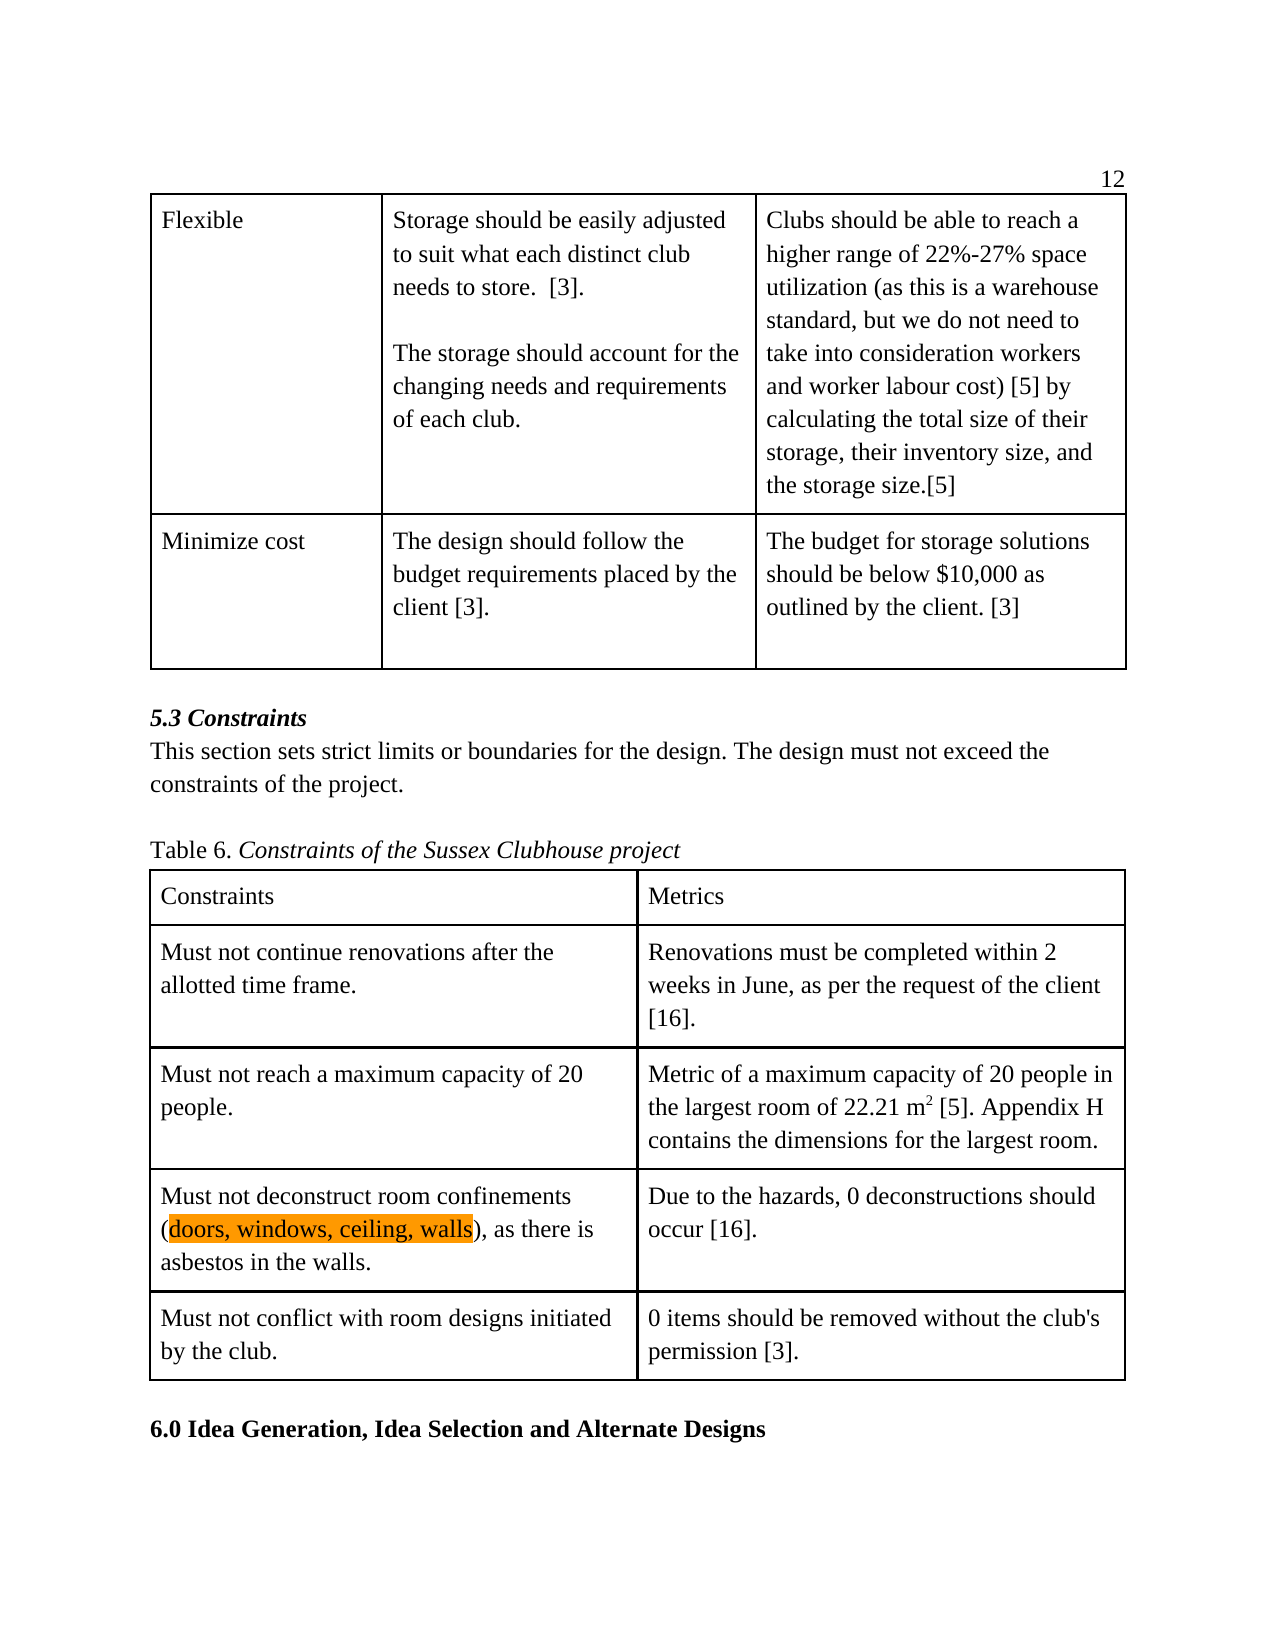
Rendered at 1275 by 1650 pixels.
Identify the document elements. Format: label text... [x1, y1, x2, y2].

table_cell Renovations must be completed within 2 weeks in June, as per the request of the client [16]. [639, 926, 1124, 1046]
table_cell The design should follow the budget requirements placed by the client [3]. [383, 515, 755, 668]
subtitle 5.3 Constraints [150, 703, 1125, 732]
table_cell Flexible [152, 195, 381, 513]
table_cell Minimize cost [152, 515, 381, 668]
text Table 6. Constraints of the Sussex Clubhouse project [150, 835, 1125, 864]
table_cell Due to the hazards, 0 deconstructions should occur [16]. [639, 1170, 1124, 1290]
text This section sets strict limits or boundaries for the design. The design must not exceed the constraints of the project. [150, 736, 1125, 798]
table_cell Must not conflict with room designs initiated by the club. [151, 1293, 636, 1379]
table_header Metrics [639, 871, 1124, 924]
table_cell Metric of a maximum capacity of 20 people in the largest room of 22.21 m2 [5]. Appendix H contains the dimensions for the largest room. [639, 1049, 1124, 1168]
table_cell Must not deconstruct room confinements (doors, windows, ceiling, walls), as there is asbestos in the walls. [151, 1170, 636, 1290]
table_cell Must not reach a maximum capacity of 20 people. [151, 1049, 636, 1168]
table_cell The budget for storage solutions should be below $10,000 as outlined by the client. [3] [757, 515, 1125, 668]
table_cell Storage should be easily adjusted to suit what each distinct club needs to store. [3]. The storage should account for the changing needs and requirements of each club. [383, 195, 755, 513]
table_cell Must not continue renovations after the allotted time frame. [151, 926, 636, 1046]
table_cell Clubs should be able to reach a higher range of 22%-27% space utilization (as this is a warehouse standard, but we do not need to take into consideration workers and worker labour cost) [5] by calculating the total size of their storage, their inventory size, and the storage size.[5] [757, 195, 1125, 513]
table_header Constraints [151, 871, 636, 924]
table_cell 0 items should be removed without the club's permission [3]. [639, 1293, 1124, 1379]
subtitle 6.0 Idea Generation, Idea Selection and Alternate Designs [150, 1414, 1125, 1443]
